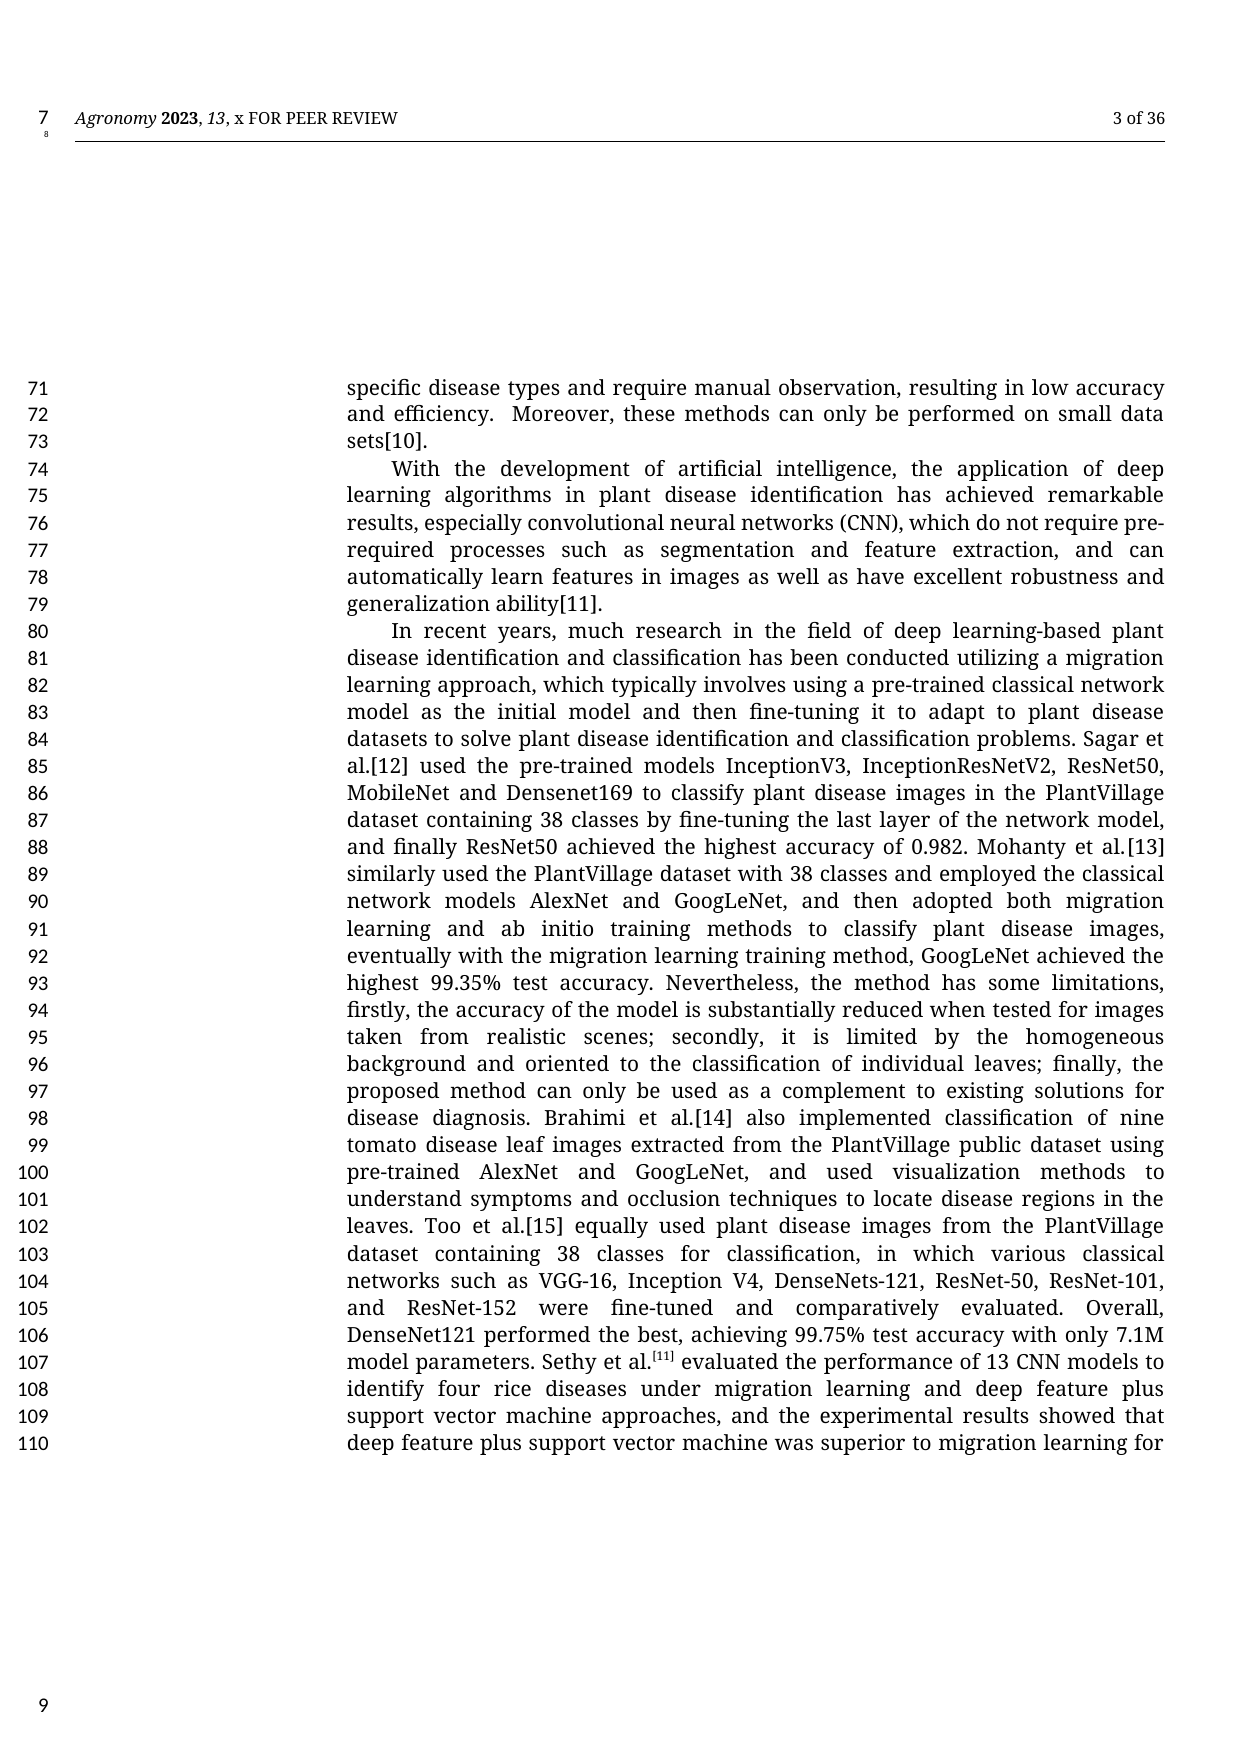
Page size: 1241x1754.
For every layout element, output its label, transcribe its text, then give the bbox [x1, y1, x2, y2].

text With the development of artificial intelligence, the application of deep learning algorithms in plant disease identification has achieved remarkable results, especially convolutional neural networks (CNN), which do not require pre-required processes such as segmentation and feature extraction, and can automatically learn features in images as well as have excellent robustness and generalization ability[11]. [347, 455, 1165, 617]
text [347, 617, 1165, 1457]
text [347, 374, 1165, 455]
